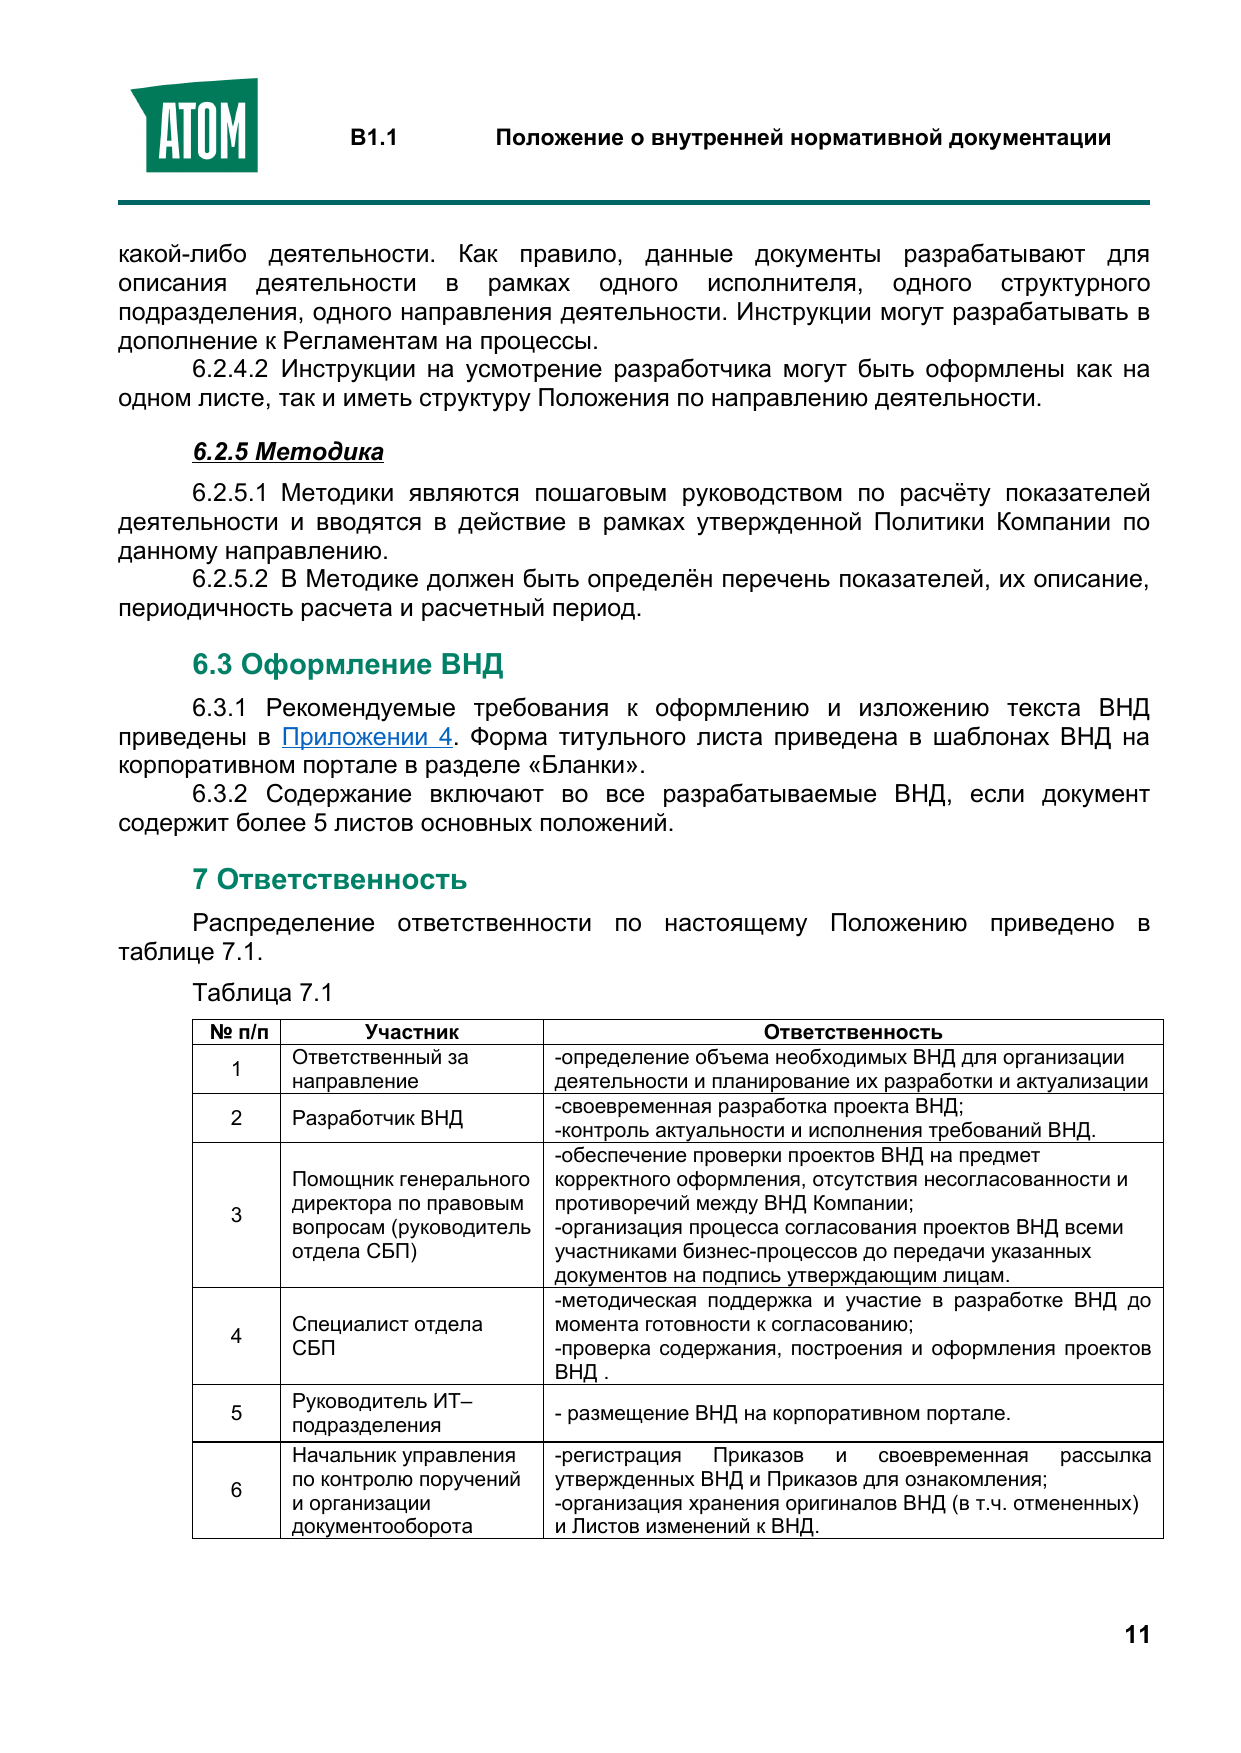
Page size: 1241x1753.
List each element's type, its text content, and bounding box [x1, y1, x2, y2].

table_cell Руководитель ИТ–подразделения [281, 1385, 543, 1441]
subtitle 7 Ответственность [118, 862, 1152, 895]
table_cell 5 [193, 1385, 280, 1441]
table_cell Помощник генерального директора по правовым вопросам (руководитель отдела СБП) [281, 1143, 543, 1287]
table_cell -обеспечение проверки проектов ВНД на предмет корректного оформления, отсутствия несогласованности и противоречий между ВНД Компании; -организация процесса согласования проектов ВНД всеми участниками бизнес-процессов до передачи указанных документов на подпись утверждающим лицам. [544, 1143, 1163, 1287]
table_cell -регистрация Приказов и своевременная рассылка утвержденных ВНД и Приказов для ознакомления; -организация хранения оригиналов ВНД (в т.ч. отмененных) и Листов изменений к ВНД. [544, 1443, 1163, 1538]
table_cell Ответственный за направление [281, 1045, 543, 1093]
table_header Ответственность [544, 1020, 1163, 1044]
text Таблица 7.1 [118, 978, 1152, 1006]
table_cell -определение объема необходимых ВНД для организации деятельности и планирование их разработки и актуализации [544, 1045, 1163, 1093]
table_cell 6 [193, 1443, 280, 1538]
table_cell 1 [193, 1045, 280, 1093]
list Содержание включают во все разрабатываемые ВНД, если документ содержит более 5 листов основных положений. [118, 779, 1152, 837]
table_header № п/п [193, 1020, 280, 1044]
table_cell - размещение ВНД на корпоративном портале. [544, 1385, 1163, 1441]
table_cell 4 [193, 1288, 280, 1383]
table_cell Начальник управления по контролю поручений и организации документооборота [281, 1443, 543, 1538]
picture [129, 75, 261, 175]
list Методики являются пошаговым руководством по расчёту показателей деятельности и вводятся в действие в рамках утвержденной Политики Компании по данному направлению. [118, 478, 1152, 564]
table_cell -своевременная разработка проекта ВНД; -контроль актуальности и исполнения требований ВНД. [544, 1094, 1163, 1142]
table_cell 2 [193, 1094, 280, 1142]
table_cell Специалист отдела СБП [281, 1288, 543, 1383]
table_cell 3 [193, 1143, 280, 1287]
text Распределение ответственности по настоящему Положению приведено в таблице 7.1. [118, 908, 1152, 965]
table_header Участник [281, 1020, 543, 1044]
text 6.2.5 Методика [118, 437, 1152, 466]
table_cell -методическая поддержка и участие в разработке ВНД до момента готовности к согласованию; -проверка содержания, построения и оформления проектов ВНД . [544, 1288, 1163, 1383]
table_cell Разработчик ВНД [281, 1094, 543, 1142]
list Рекомендуемые требования к оформлению и изложению текста ВНД приведены в Приложении 4. Форма титульного листа приведена в шаблонах ВНД на корпоративном портале в разделе «Бланки». [118, 693, 1152, 779]
list Инструкции на усмотрение разработчика могут быть оформлены как на одном листе, так и иметь структуру Положения по направлению деятельности. [118, 354, 1152, 412]
list В Методике должен быть определён перечень показателей, их описание, периодичность расчета и расчетный период. [118, 564, 1152, 622]
subtitle 6.3 Оформление ВНД [118, 647, 1152, 680]
